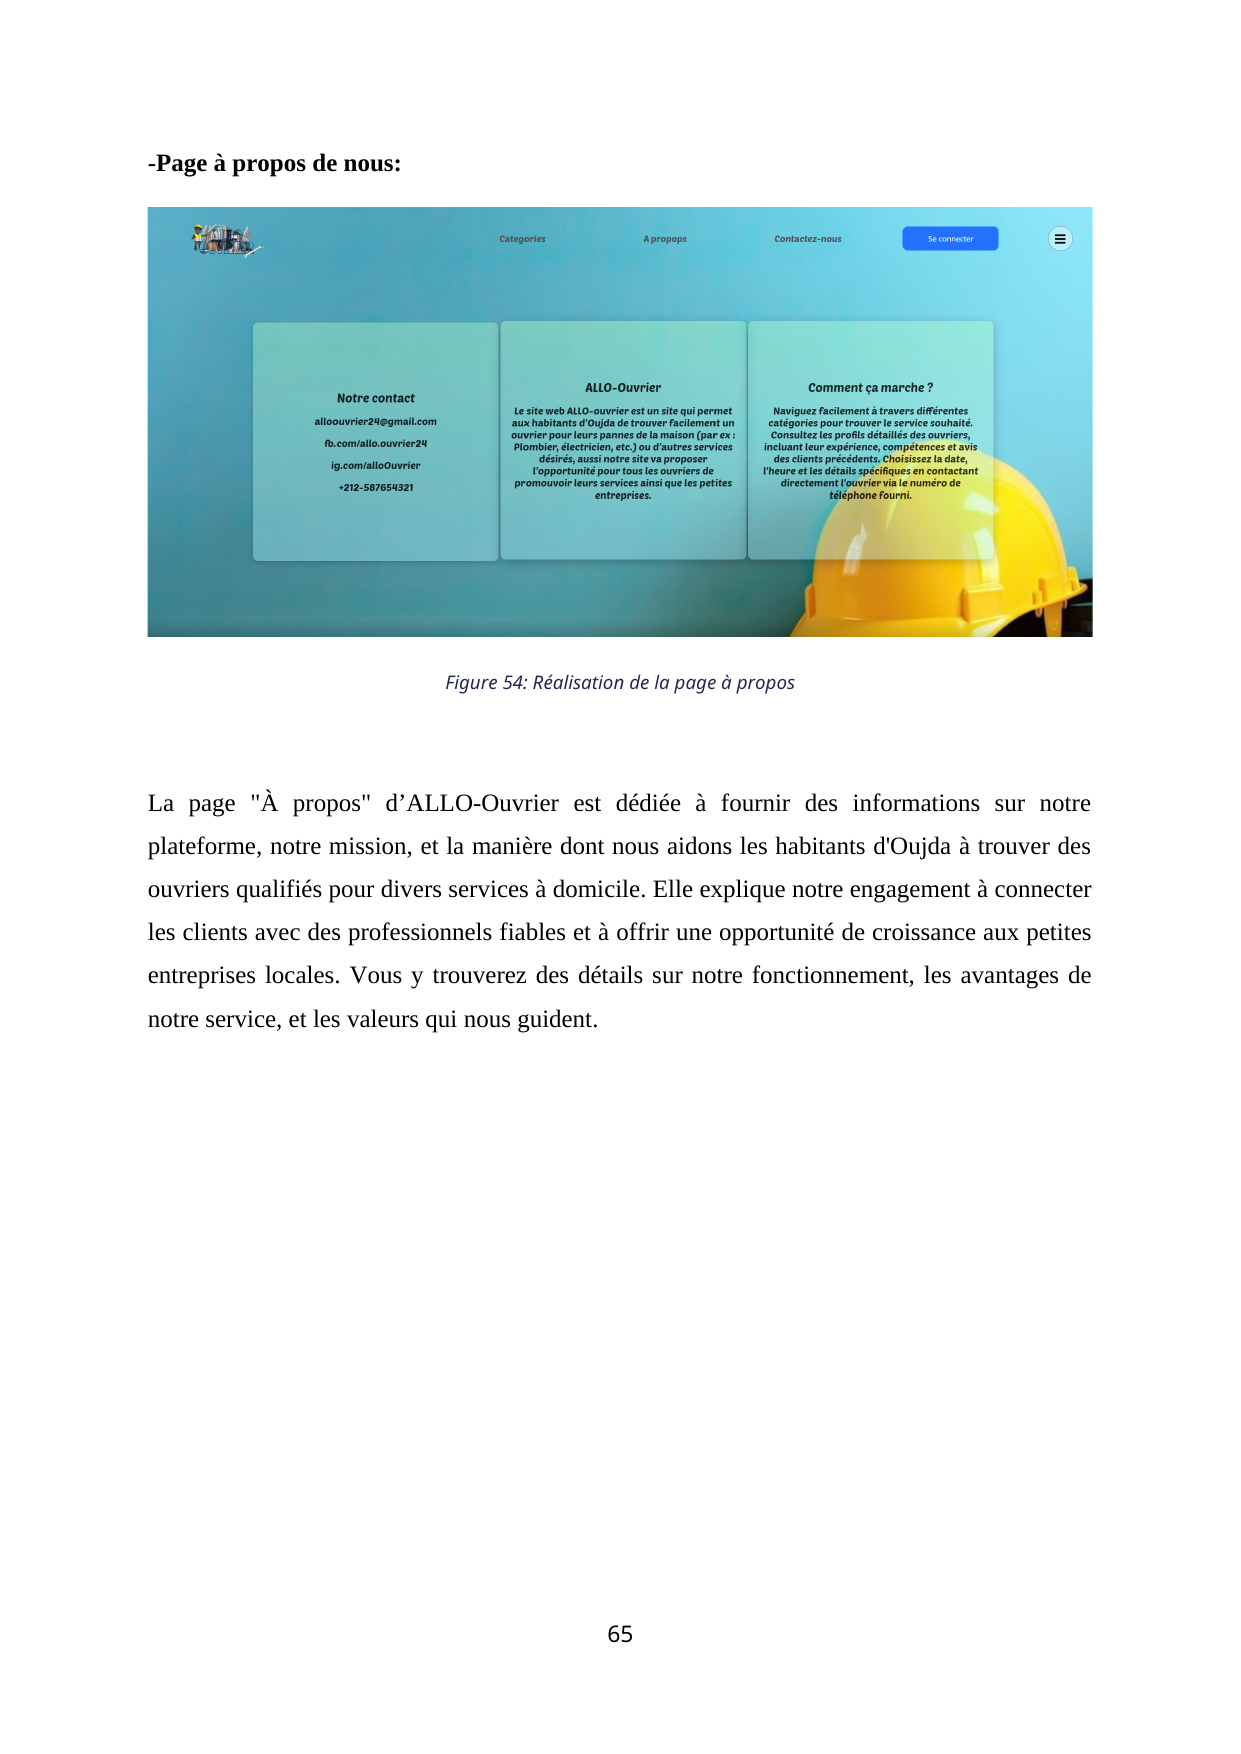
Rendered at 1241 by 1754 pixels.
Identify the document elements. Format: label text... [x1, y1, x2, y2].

text La page "À propos" d’ALLO-Ouvrier est dédiée à fournir des informations sur notre plateforme, notre mission, et la manière dont nous aidons les habitants d'Oujda à trouver des ouvriers qualifiés pour divers services à domicile. Elle explique notre engagement à connecter les clients avec des professionnels fiables et à offrir une opportunité de croissance aux petites entreprises locales. Vous y trouverez des détails sur notre fonctionnement, les avantages de notre service, et les valeurs qui nous guident. [148, 788, 1092, 1032]
picture [147, 207, 1093, 637]
text -Page à propos de nous: [148, 148, 1092, 176]
